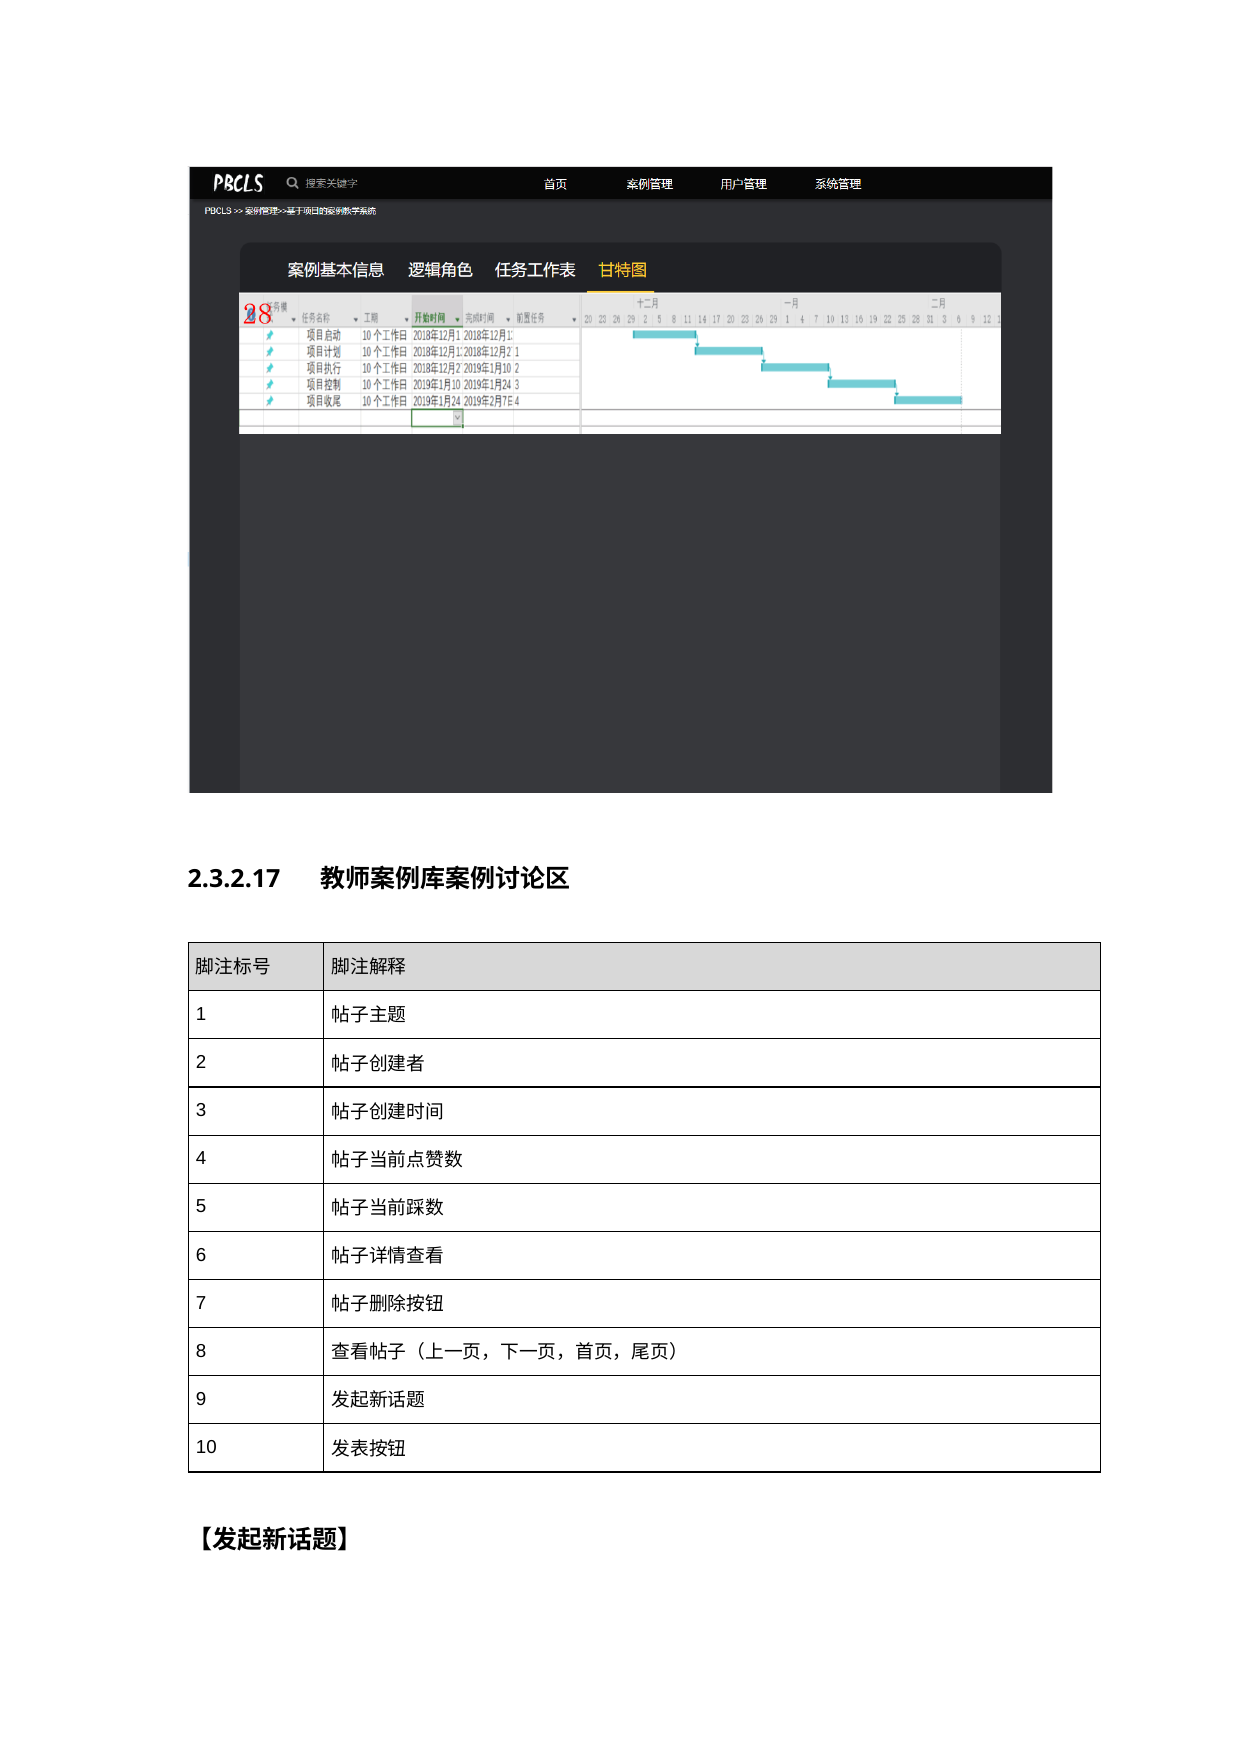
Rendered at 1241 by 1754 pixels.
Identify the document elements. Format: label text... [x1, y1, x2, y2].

table_cell 2 [189, 1039, 323, 1086]
table_cell 10 [189, 1424, 323, 1471]
table_cell 帖子创建者 [324, 1039, 1100, 1086]
table_cell 帖子当前点赞数 [324, 1136, 1100, 1183]
table_cell 8 [189, 1328, 323, 1375]
table_cell 帖子创建时间 [324, 1088, 1100, 1134]
table_cell 4 [189, 1136, 323, 1183]
text 教师案例库案例讨论区 [187, 844, 1053, 909]
table_cell 发起新话题 [324, 1376, 1100, 1423]
table_cell 帖子当前踩数 [324, 1184, 1100, 1231]
table_cell 帖子主题 [324, 991, 1100, 1038]
table_cell 发表按钮 [324, 1424, 1100, 1471]
text 【发起新话题】 [187, 1505, 1053, 1570]
table_cell 查看帖子（上一页，下一页，首页，尾页） [324, 1328, 1100, 1375]
table_header 脚注标号 [189, 943, 323, 990]
table_cell 1 [189, 991, 323, 1038]
table_cell 7 [189, 1280, 323, 1327]
table_cell 帖子详情查看 [324, 1232, 1100, 1279]
table_cell 5 [189, 1184, 323, 1231]
table_cell 3 [189, 1088, 323, 1134]
table_cell 帖子删除按钮 [324, 1280, 1100, 1327]
table_header 脚注解释 [324, 943, 1100, 990]
picture [187, 162, 1053, 793]
table_cell 9 [189, 1376, 323, 1423]
table_cell 6 [189, 1232, 323, 1279]
